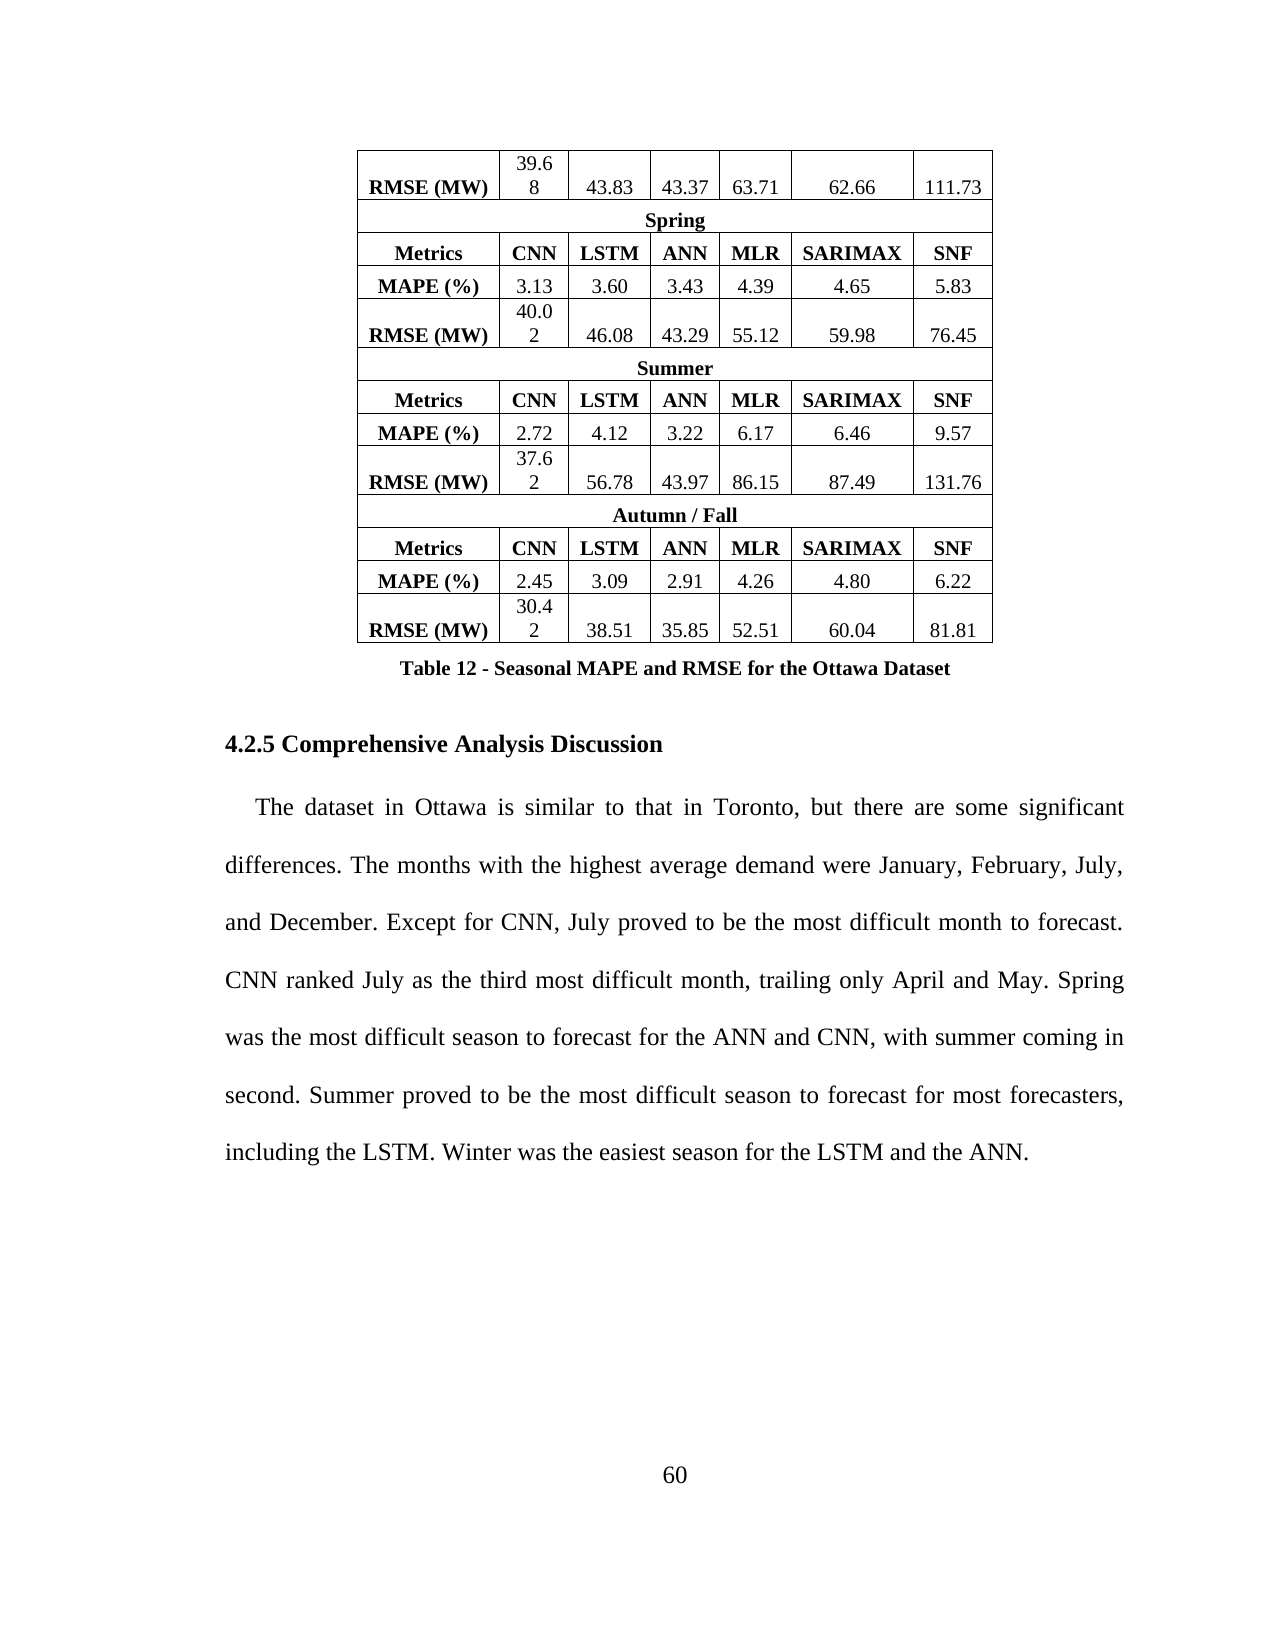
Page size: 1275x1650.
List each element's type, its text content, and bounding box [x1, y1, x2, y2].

table_cell 4.26 [720, 561, 791, 593]
table_cell 4.12 [569, 414, 650, 445]
table_cell 43.29 [651, 299, 719, 347]
table_cell 52.51 [720, 594, 791, 642]
table_cell 6.22 [914, 561, 992, 593]
table_cell 2.72 [500, 414, 568, 445]
table_cell 3.13 [500, 266, 568, 298]
table_cell 81.81 [914, 594, 992, 642]
table_cell 2.45 [500, 561, 568, 593]
table_cell 43.97 [651, 446, 719, 494]
table_cell SNF [914, 528, 992, 560]
table_cell 56.78 [569, 446, 650, 494]
table_cell ANN [651, 233, 719, 265]
text The dataset in Ottawa is similar to that in Toronto, but there are some significant differences. The months with the highest average demand were January, February, July, and December. Except for CNN, July proved to be the most difficult month to forecast. CNN ranked July as the third most difficult month, trailing only April and May. Spring was the most difficult season to forecast for the ANN and CNN, with summer coming in second. Summer proved to be the most difficult season to forecast for most forecasters, including the LSTM. Winter was the easiest season for the LSTM and the ANN. [225, 792, 1125, 1166]
table_cell Spring [358, 200, 992, 232]
table_cell Metrics [358, 528, 499, 560]
table_cell MAPE (%) [358, 414, 499, 445]
table_cell CNN [500, 381, 568, 412]
table_cell 131.76 [914, 446, 992, 494]
table_cell 46.08 [569, 299, 650, 347]
table_cell SARIMAX [792, 528, 913, 560]
table_cell Summer [358, 348, 992, 379]
table_cell LSTM [569, 233, 650, 265]
table_cell 5.83 [914, 266, 992, 298]
table_cell 3.60 [569, 266, 650, 298]
subtitle 4.2.5 Comprehensive Analysis Discussion [225, 729, 1125, 757]
table_cell Autumn / Fall [358, 495, 992, 527]
table_cell RMSE (MW) [358, 594, 499, 642]
table_cell 76.45 [914, 299, 992, 347]
table_cell MAPE (%) [358, 266, 499, 298]
table_cell Metrics [358, 233, 499, 265]
table_cell 35.85 [651, 594, 719, 642]
table_cell RMSE (MW) [358, 299, 499, 347]
table_cell MLR [720, 381, 791, 412]
table_cell 43.83 [569, 151, 650, 199]
table_cell CNN [500, 233, 568, 265]
table_cell RMSE (MW) [358, 151, 499, 199]
table_cell SARIMAX [792, 233, 913, 265]
table_cell LSTM [569, 381, 650, 412]
text Table 12 - Seasonal MAPE and RMSE for the Ottawa Dataset [225, 656, 1125, 679]
table_cell 3.09 [569, 561, 650, 593]
table_cell 62.66 [792, 151, 913, 199]
table_cell LSTM [569, 528, 650, 560]
table_cell CNN [500, 528, 568, 560]
table_cell MLR [720, 528, 791, 560]
table_cell 6.17 [720, 414, 791, 445]
table_cell RMSE (MW) [358, 446, 499, 494]
table_cell 87.49 [792, 446, 913, 494]
table_cell 4.80 [792, 561, 913, 593]
table_cell ANN [651, 528, 719, 560]
table_cell 86.15 [720, 446, 791, 494]
table_cell ANN [651, 381, 719, 412]
table_cell SNF [914, 381, 992, 412]
table_cell 39.68 [500, 151, 568, 199]
table_cell 55.12 [720, 299, 791, 347]
table_cell 2.91 [651, 561, 719, 593]
table_cell 30.42 [500, 594, 568, 642]
table_cell Metrics [358, 381, 499, 412]
table_cell 4.39 [720, 266, 791, 298]
table_cell 63.71 [720, 151, 791, 199]
table_cell 6.46 [792, 414, 913, 445]
table_cell 59.98 [792, 299, 913, 347]
table_cell 4.65 [792, 266, 913, 298]
table_cell 38.51 [569, 594, 650, 642]
table_cell SNF [914, 233, 992, 265]
table_cell 40.02 [500, 299, 568, 347]
table_cell 60.04 [792, 594, 913, 642]
table_cell MAPE (%) [358, 561, 499, 593]
table_cell 37.62 [500, 446, 568, 494]
table_cell 3.43 [651, 266, 719, 298]
table_cell 3.22 [651, 414, 719, 445]
table_cell MLR [720, 233, 791, 265]
table_cell 111.73 [914, 151, 992, 199]
table_cell 9.57 [914, 414, 992, 445]
table_cell SARIMAX [792, 381, 913, 412]
table_cell 43.37 [651, 151, 719, 199]
